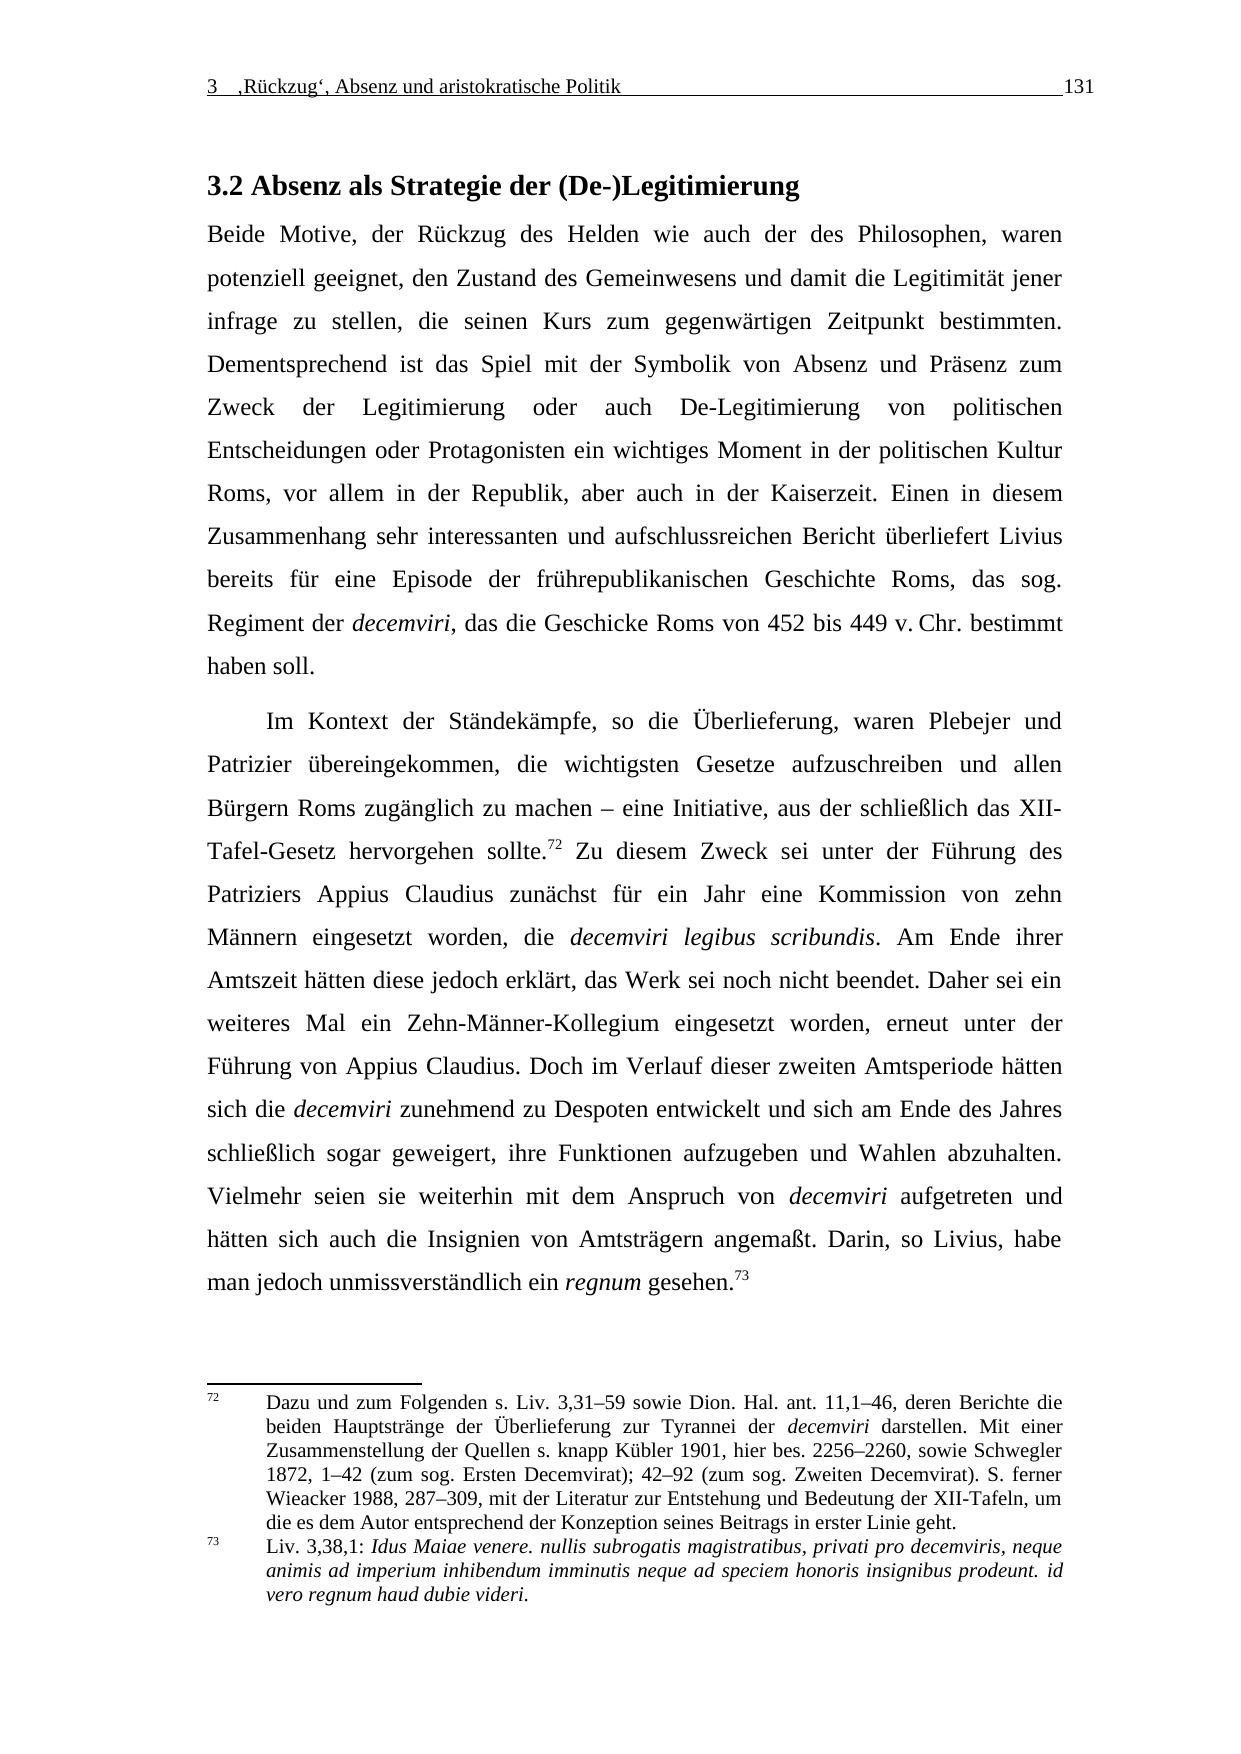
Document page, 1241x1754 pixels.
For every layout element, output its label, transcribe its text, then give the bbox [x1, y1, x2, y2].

subtitle 3.2 Absenz als Strategie der (De-)Legitimierung [207, 168, 1063, 202]
text Im Kontext der Ständekämpfe, so die Überlieferung, waren Plebejer und Patrizier übereingekommen, die wichtigsten Gesetze aufzuschreiben und allen Bürgern Roms zugänglich zu machen – eine Initiative, aus der schließlich das XII-Tafel-Gesetz hervorgehen sollte. Zu diesem Zweck sei unter der Führung des Patriziers Appius Claudius zunächst für ein Jahr eine Kommission von zehn Männern eingesetzt worden, die decemviri legibus scribundis. Am Ende ihrer Amtszeit hätten diese jedoch erklärt, das Werk sei noch nicht beendet. Daher sei ein weiteres Mal ein Zehn-Männer-Kollegium eingesetzt worden, erneut unter der Führung von Appius Claudius. Doch im Verlauf dieser zweiten Amtsperiode hätten sich die decemviri zunehmend zu Despoten entwickelt und sich am Ende des Jahres schließlich sogar geweigert, ihre Funktionen aufzugeben und Wahlen abzuhalten. Vielmehr seien sie weiterhin mit dem Anspruch von decemviri aufgetreten und hätten sich auch die Insignien von Amtsträgern angemaßt. Darin, so Livius, habe man jedoch unmissverständlich ein regnum gesehen. [207, 706, 1063, 1296]
text Beide Motive, der Rückzug des Helden wie auch der des Philosophen, waren potenziell geeignet, den Zustand des Gemeinwesens und damit die Legitimität jener infrage zu stellen, die seinen Kurs zum gegenwärtigen Zeitpunkt bestimmten. Dementsprechend ist das Spiel mit der Symbolik von Absenz und Präsenz zum Zweck der Legitimierung oder auch De-Legitimierung von politischen Entscheidungen oder Protagonisten ein wichtiges Moment in der politischen Kultur Roms, vor allem in der Republik, aber auch in der Kaiserzeit. Einen in diesem Zusammenhang sehr interessanten und aufschlussreichen Bericht überliefert Livius bereits für eine Episode der frührepublikanischen Geschichte Roms, das sog. Regiment der decemviri, das die Geschicke Roms von 452 bis 449 v. Chr. bestimmt haben soll. [207, 219, 1063, 679]
